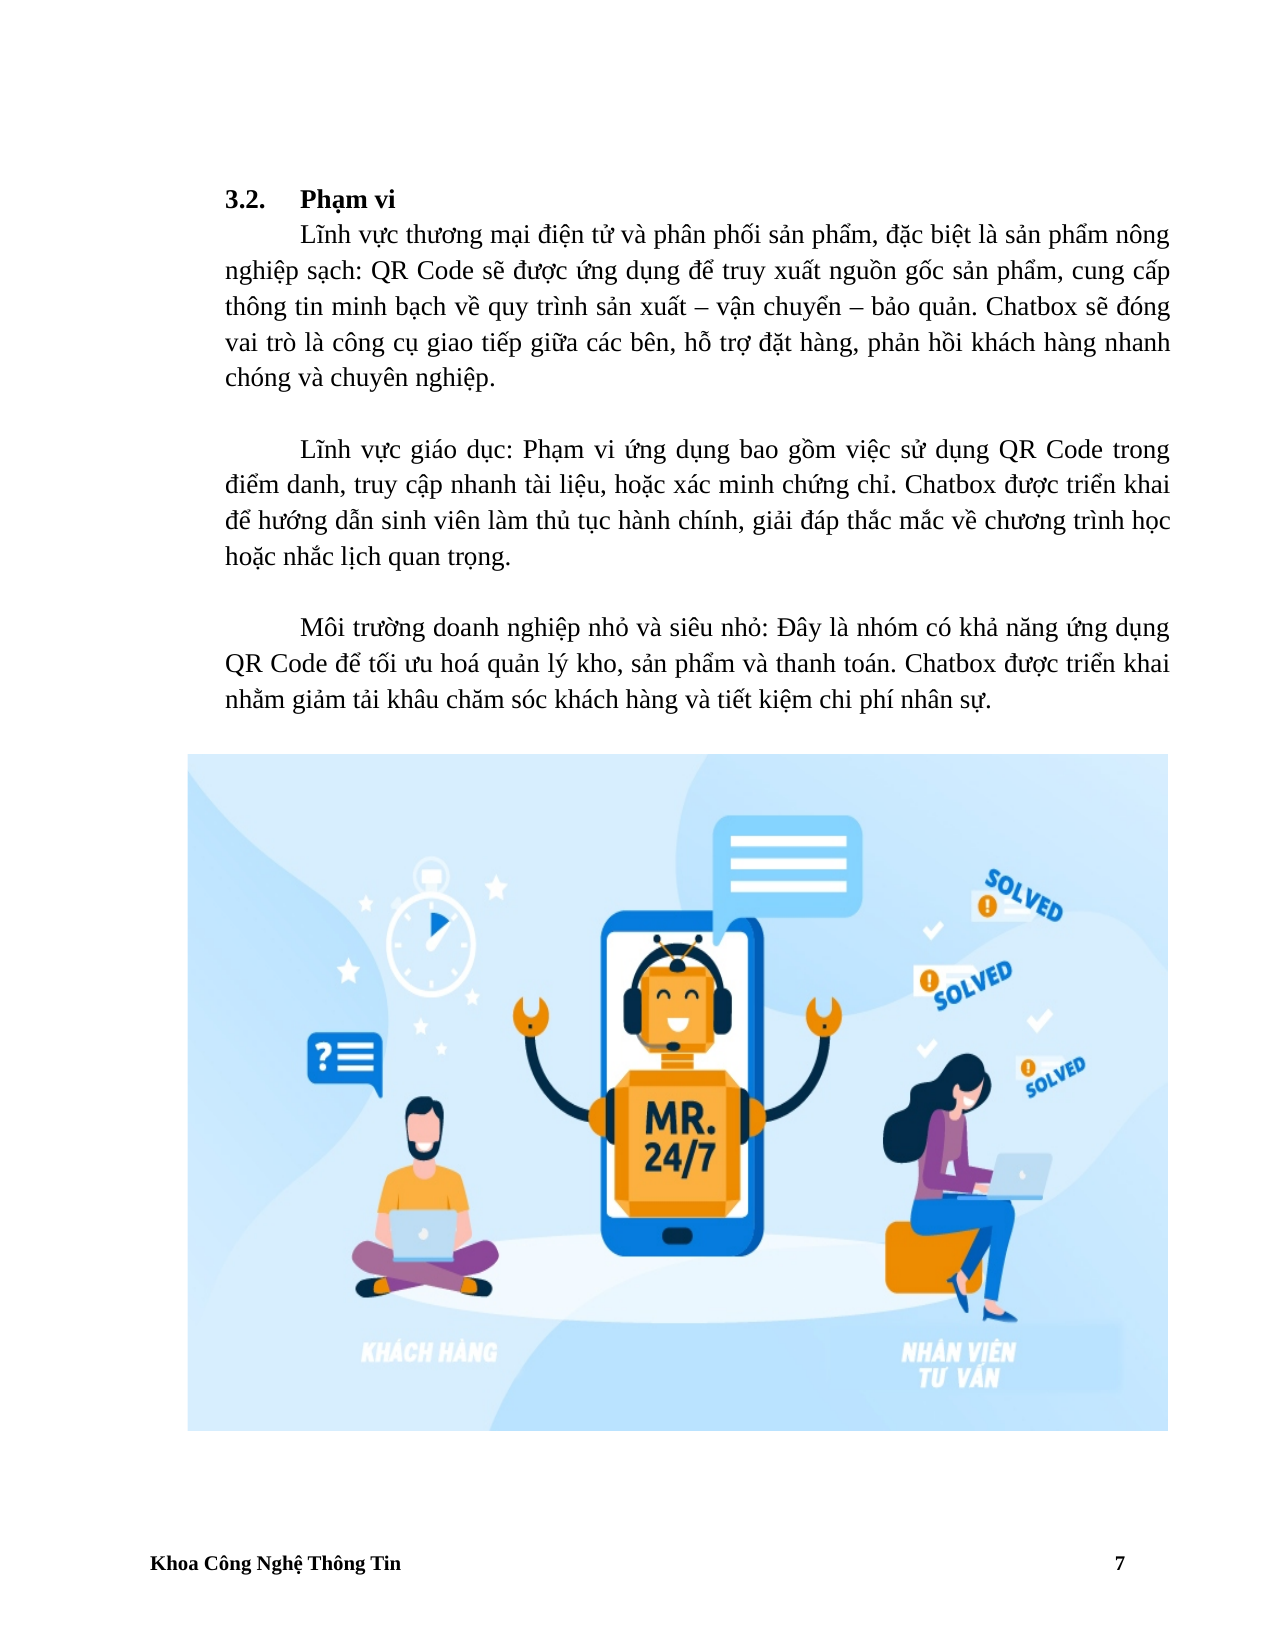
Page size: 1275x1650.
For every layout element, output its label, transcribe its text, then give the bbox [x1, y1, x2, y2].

list Môi trường doanh nghiệp nhỏ và siêu nhỏ: Đây là nhóm có khả năng ứng dụng QR Code để tối ưu hoá quản lý kho, sản phẩm và thanh toán. Chatbox được triển khai nhằm giảm tải khâu chăm sóc khách hàng và tiết kiệm chi phí nhân sự. [225, 611, 1172, 714]
list Lĩnh vực thương mại điện tử và phân phối sản phẩm, đặc biệt là sản phẩm nông nghiệp sạch: QR Code sẽ được ứng dụng để truy xuất nguồn gốc sản phẩm, cung cấp thông tin minh bạch về quy trình sản xuất – vận chuyển – bảo quản. Chatbox sẽ đóng vai trò là công cụ giao tiếp giữa các bên, hỗ trợ đặt hàng, phản hồi khách hàng nhanh chóng và chuyên nghiệp. [225, 218, 1172, 392]
list Lĩnh vực giáo dục: Phạm vi ứng dụng bao gồm việc sử dụng QR Code trong điểm danh, truy cập nhanh tài liệu, hoặc xác minh chứng chỉ. Chatbox được triển khai để hướng dẫn sinh viên làm thủ tục hành chính, giải đáp thắc mắc về chương trình học hoặc nhắc lịch quan trọng. [225, 433, 1172, 571]
list Phạm vi [225, 183, 1172, 214]
picture [187, 754, 1168, 1431]
